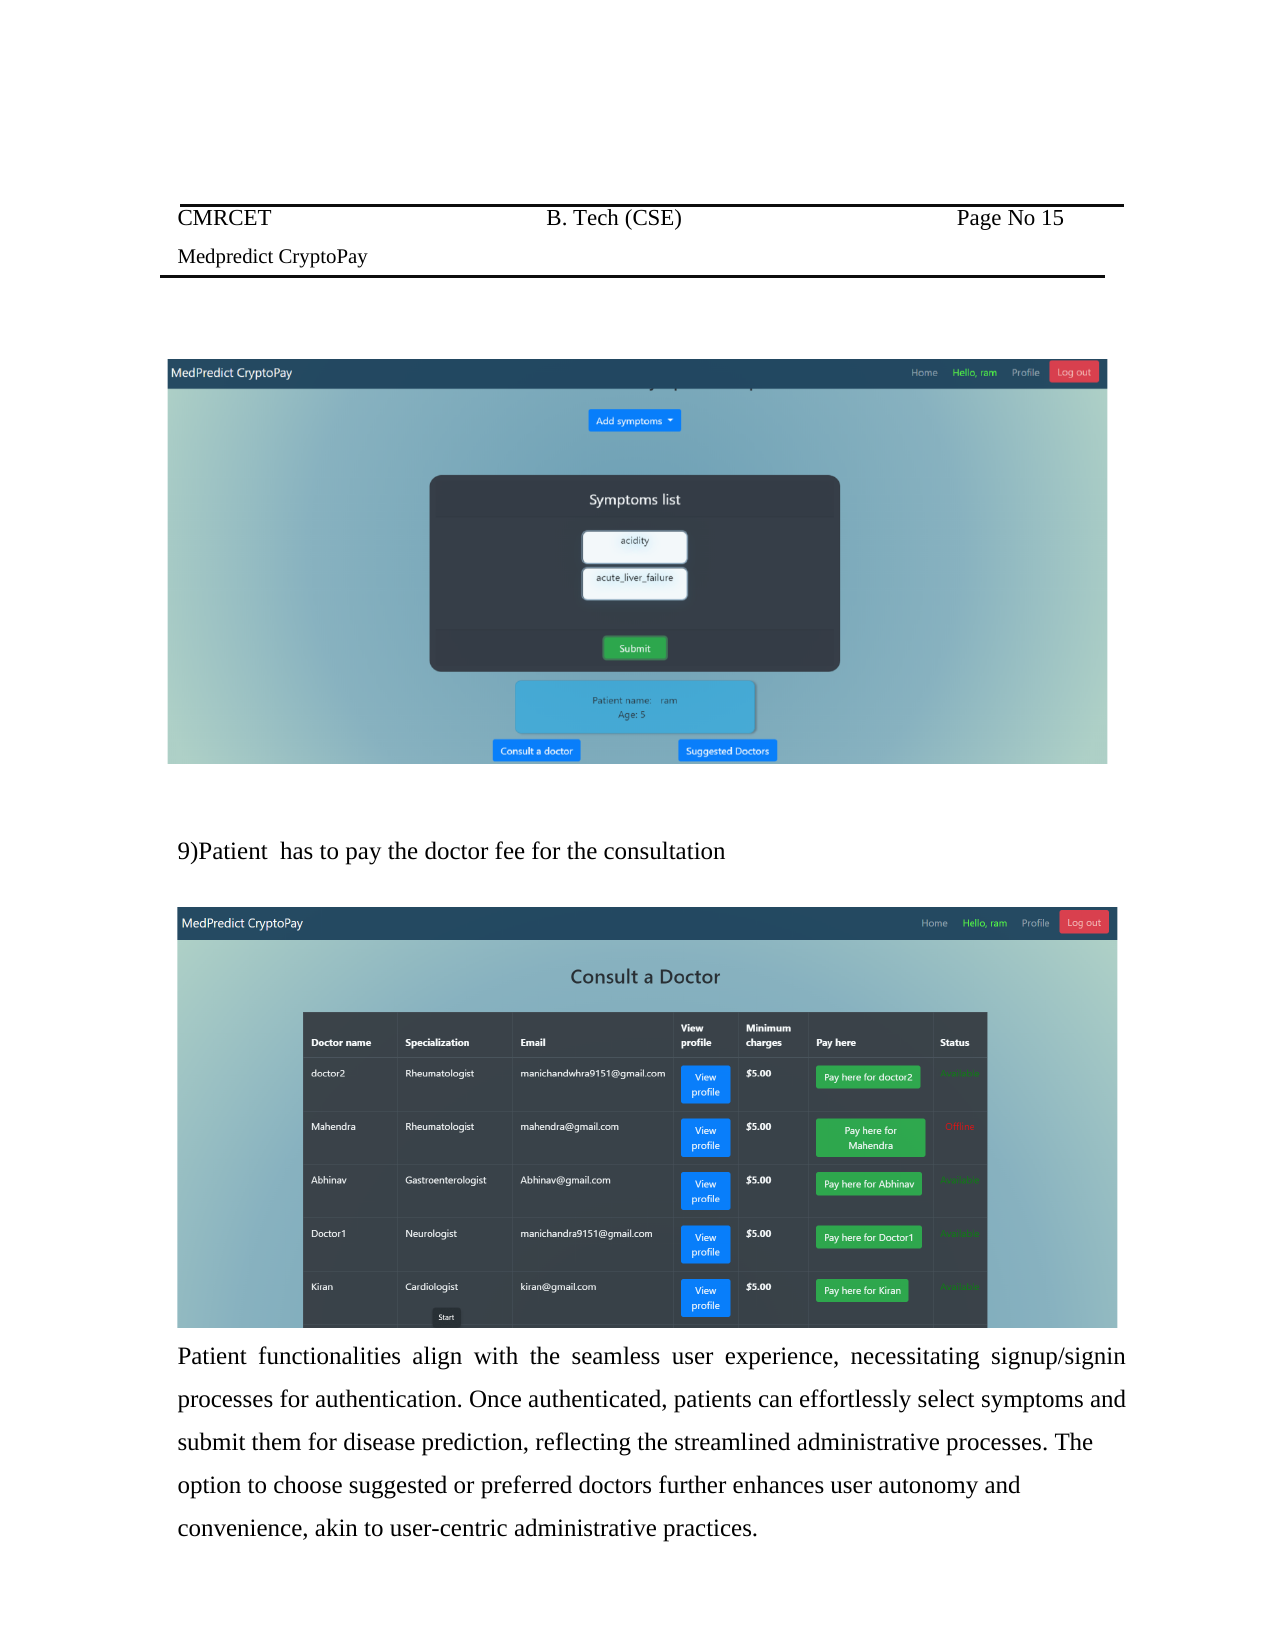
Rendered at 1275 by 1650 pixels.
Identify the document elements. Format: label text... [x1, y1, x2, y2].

text 9)Patient has to pay the doctor fee for the consultation [177, 836, 1127, 865]
picture [167, 359, 1108, 764]
text Patient functionalities align with the seamless user experience, necessitating signup/signin processes for authentication. Once authenticated, patients can effortlessly select symptoms and submit them for disease prediction, reflecting the streamlined administrative processes. The [177, 1341, 1127, 1456]
text Medpredict CryptoPay [177, 244, 1127, 268]
text option to choose suggested or preferred doctors further enhances user autonomy and [177, 1470, 1127, 1499]
picture [177, 907, 1118, 1328]
text convenience, akin to user-centric administrative practices. [177, 1513, 1127, 1542]
text CMRCET B. Tech (CSE) Page No 15 [177, 204, 1127, 231]
